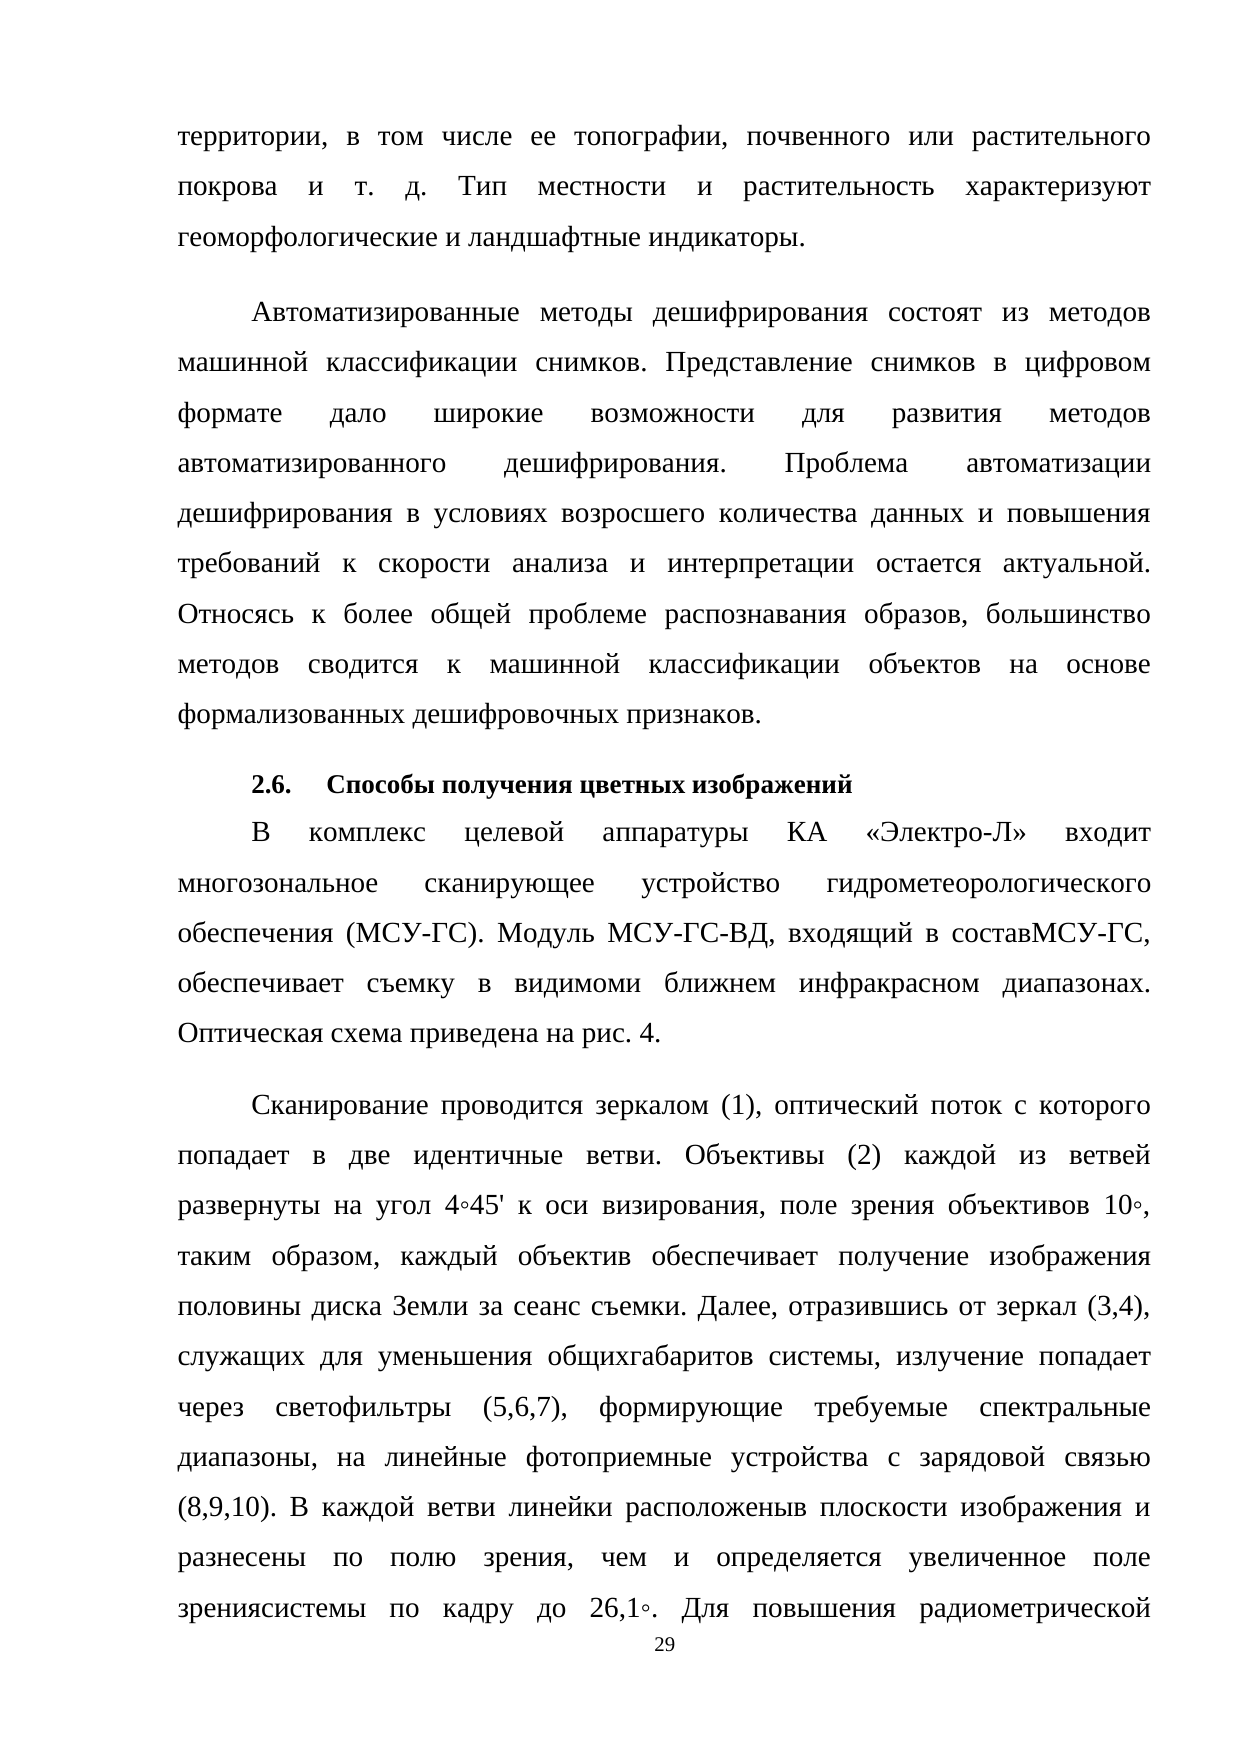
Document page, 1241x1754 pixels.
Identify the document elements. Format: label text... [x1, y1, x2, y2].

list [177, 118, 1152, 252]
text Автоматизированные методы дешифрирования состоят из методов машинной классификации снимков. Представление снимков в цифровом формате дало широкие возможности для развития методов автоматизированного дешифрирования. Проблема автоматизации дешифрирования в условиях возросшего количества данных и повышения требований к скорости анализа и интерпретации остается актуальной. Относясь к более общей проблеме распознавания образов, большинство методов сводится к машинной классификации объектов на основе формализованных дешифровочных признаков. [177, 294, 1152, 730]
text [177, 1087, 1152, 1623]
subtitle Способы получения цветных изображений [251, 768, 1152, 799]
text В комплекс целевой аппаратуры КА «Электро-Л» входит многозональное сканирующее устройство гидрометеорологического обеспечения (МСУ-ГС). Модуль МСУ-ГС-ВД, входящий в составМСУ-ГС, обеспечивает съемку в видимоми ближнем инфракрасном диапазонах. Оптическая схема приведена на рис. 4. [177, 814, 1152, 1049]
